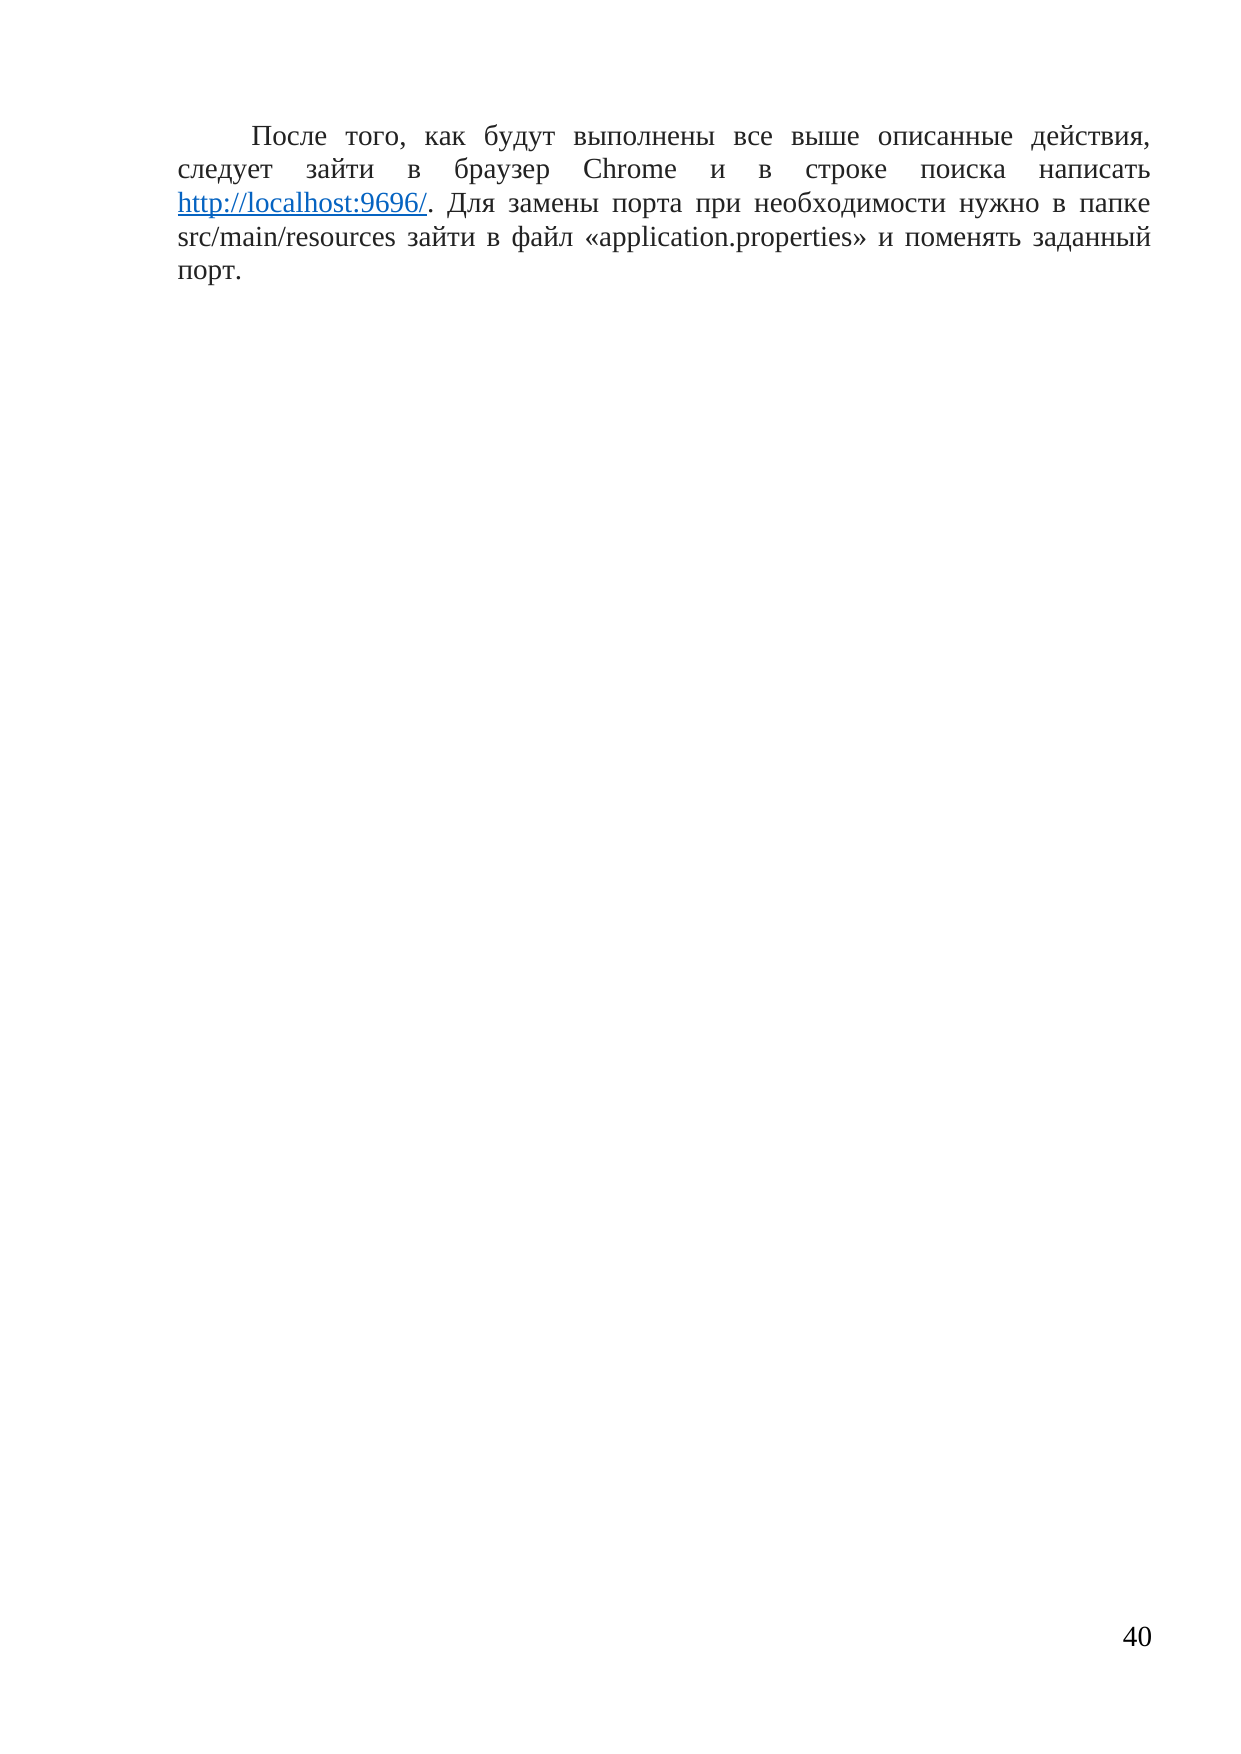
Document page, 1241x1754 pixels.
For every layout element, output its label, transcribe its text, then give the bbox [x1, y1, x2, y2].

text После того, как будут выполнены все выше описанные действия, следует зайти в браузер Chrome и в строке поиска написать http://localhost:9696/. Для замены порта при необходимости нужно в папке src/main/resources зайти в файл «application.properties» и поменять заданный порт. [177, 118, 1152, 286]
